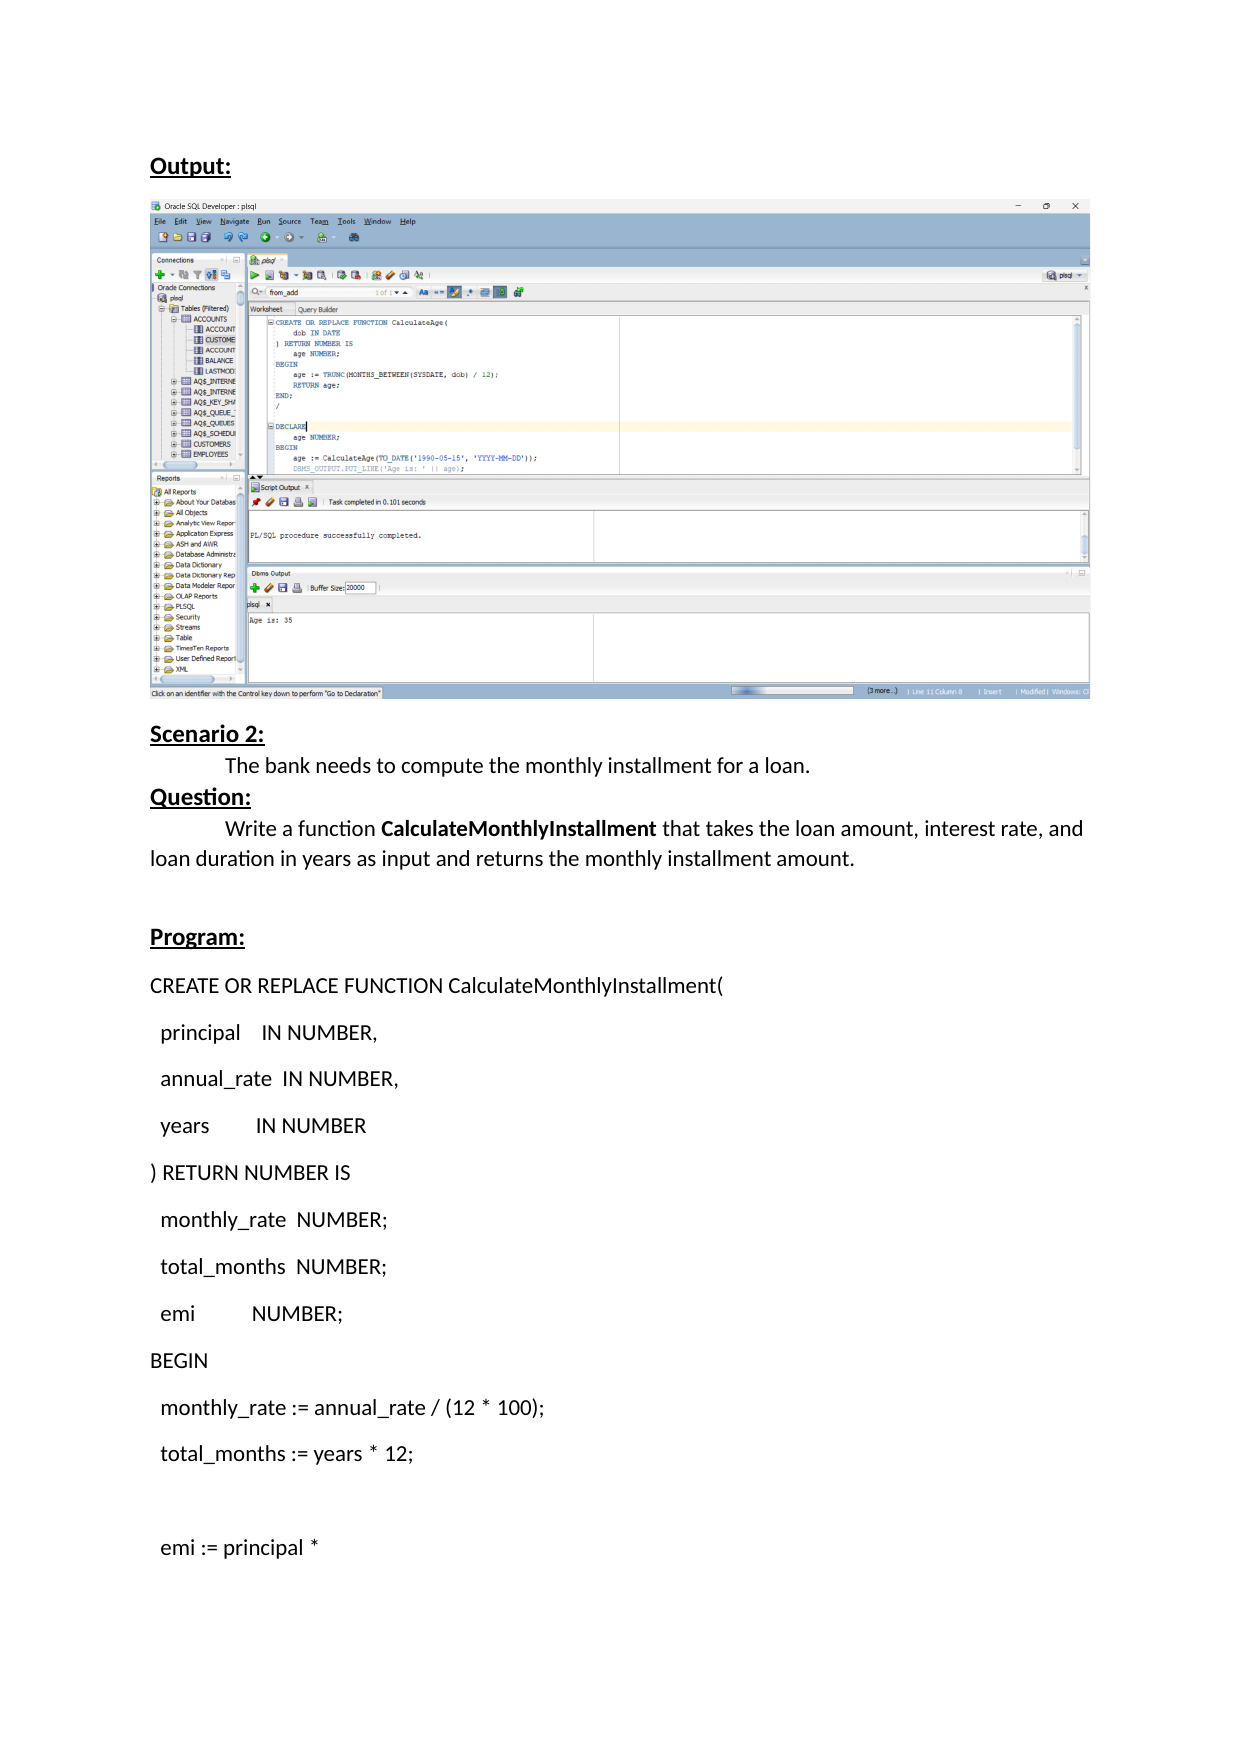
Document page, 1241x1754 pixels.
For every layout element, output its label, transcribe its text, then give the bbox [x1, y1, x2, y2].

text The bank needs to compute the monthly installment for a loan. [150, 751, 1090, 779]
text Output: [150, 150, 1090, 181]
text principal IN NUMBER, [150, 1018, 1090, 1046]
picture [150, 199, 1091, 699]
text monthly_rate := annual_rate / (12 * 100); [150, 1393, 1090, 1421]
text years IN NUMBER [150, 1111, 1090, 1139]
text ) RETURN NUMBER IS [150, 1158, 1090, 1186]
text Question: [150, 781, 1090, 812]
text emi NUMBER; [150, 1299, 1090, 1327]
text emi := principal * [150, 1533, 1090, 1561]
text total_months := years * 12; [150, 1439, 1090, 1468]
text Scenario 2: [150, 718, 1090, 748]
text annual_rate IN NUMBER, [150, 1064, 1090, 1093]
text total_months NUMBER; [150, 1252, 1090, 1280]
text Write a function CalculateMonthlyInstallment that takes the loan amount, interest rate, and loan duration in years as input and returns the monthly installment amount. [150, 814, 1090, 872]
text monthly_rate NUMBER; [150, 1205, 1090, 1233]
text CREATE OR REPLACE FUNCTION CalculateMonthlyInstallment( [150, 971, 1090, 999]
text BEGIN [150, 1346, 1090, 1374]
text Program: [150, 921, 1090, 952]
